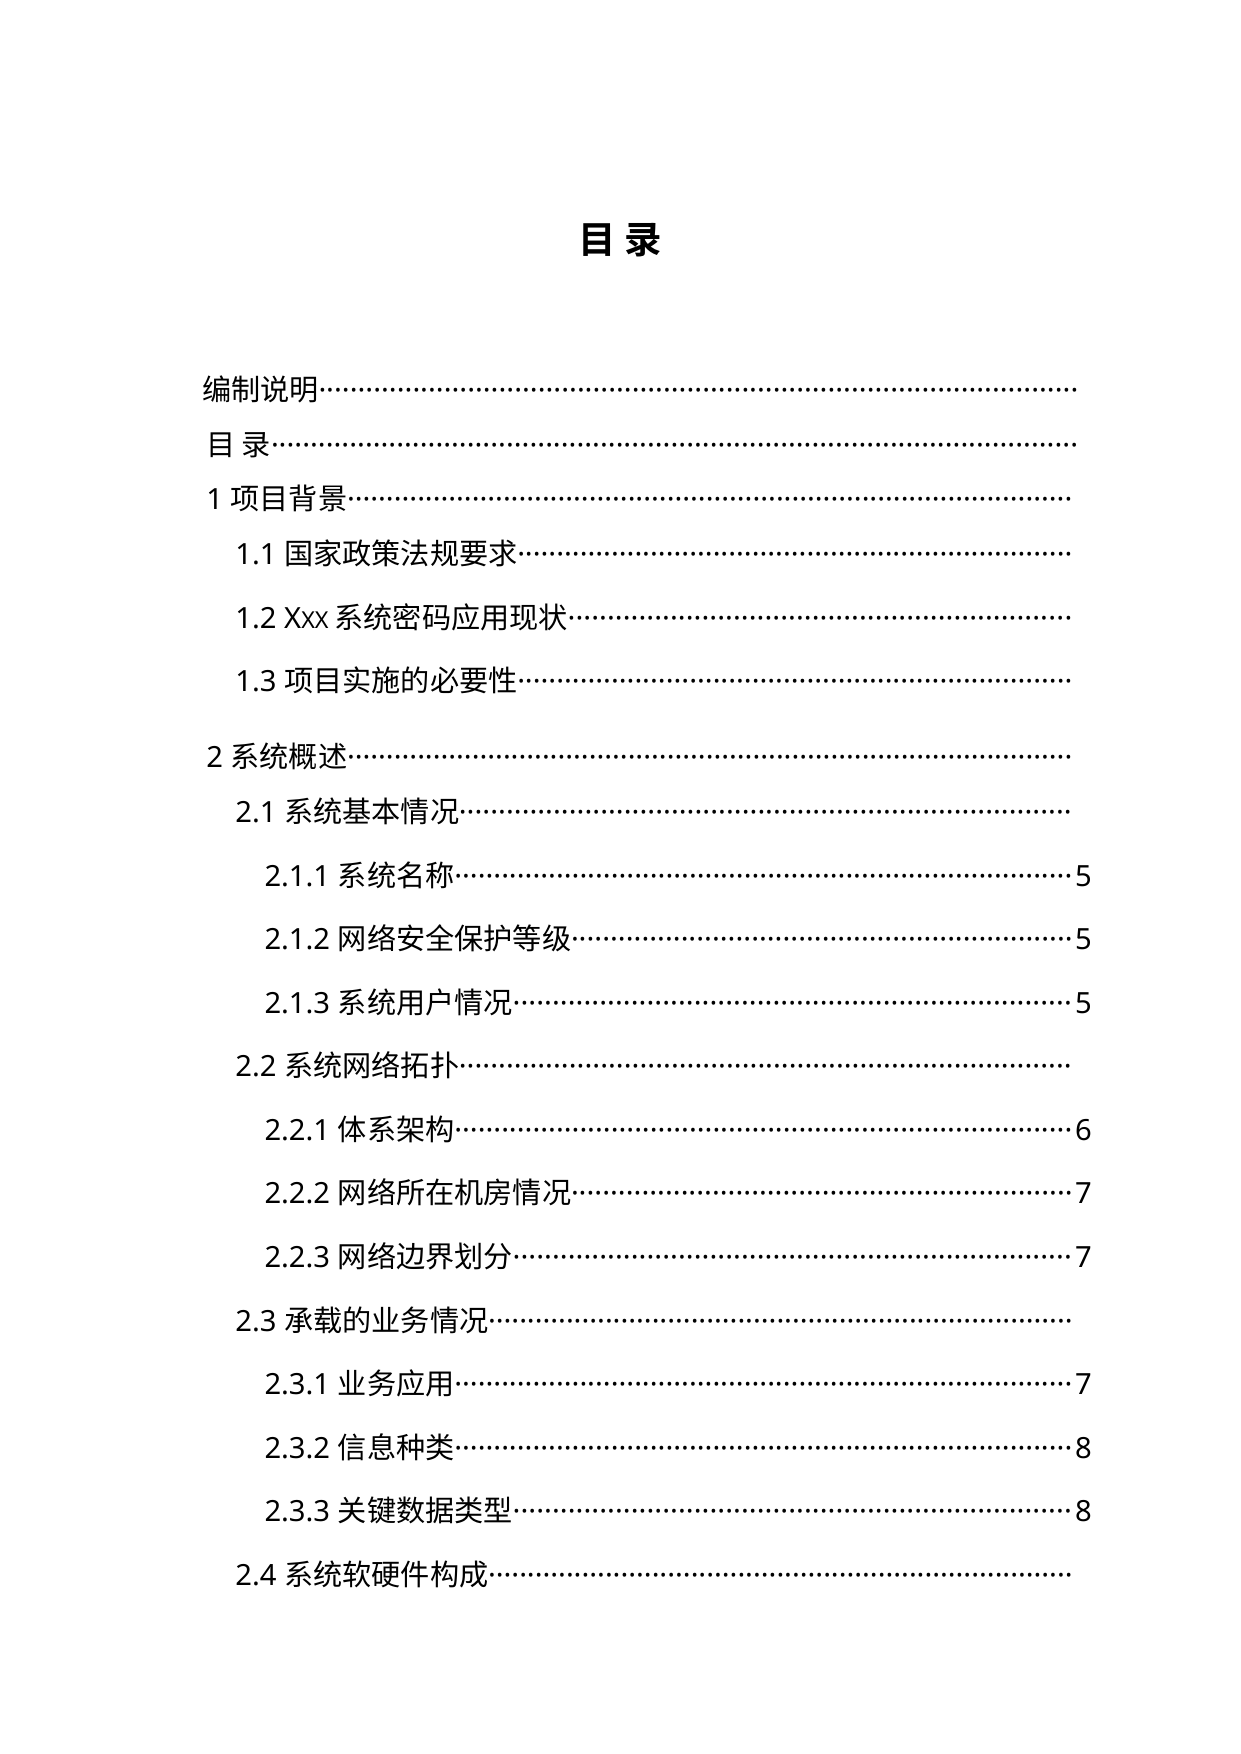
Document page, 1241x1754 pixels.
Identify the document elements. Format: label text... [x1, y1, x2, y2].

text 目 录 [148, 210, 1092, 264]
